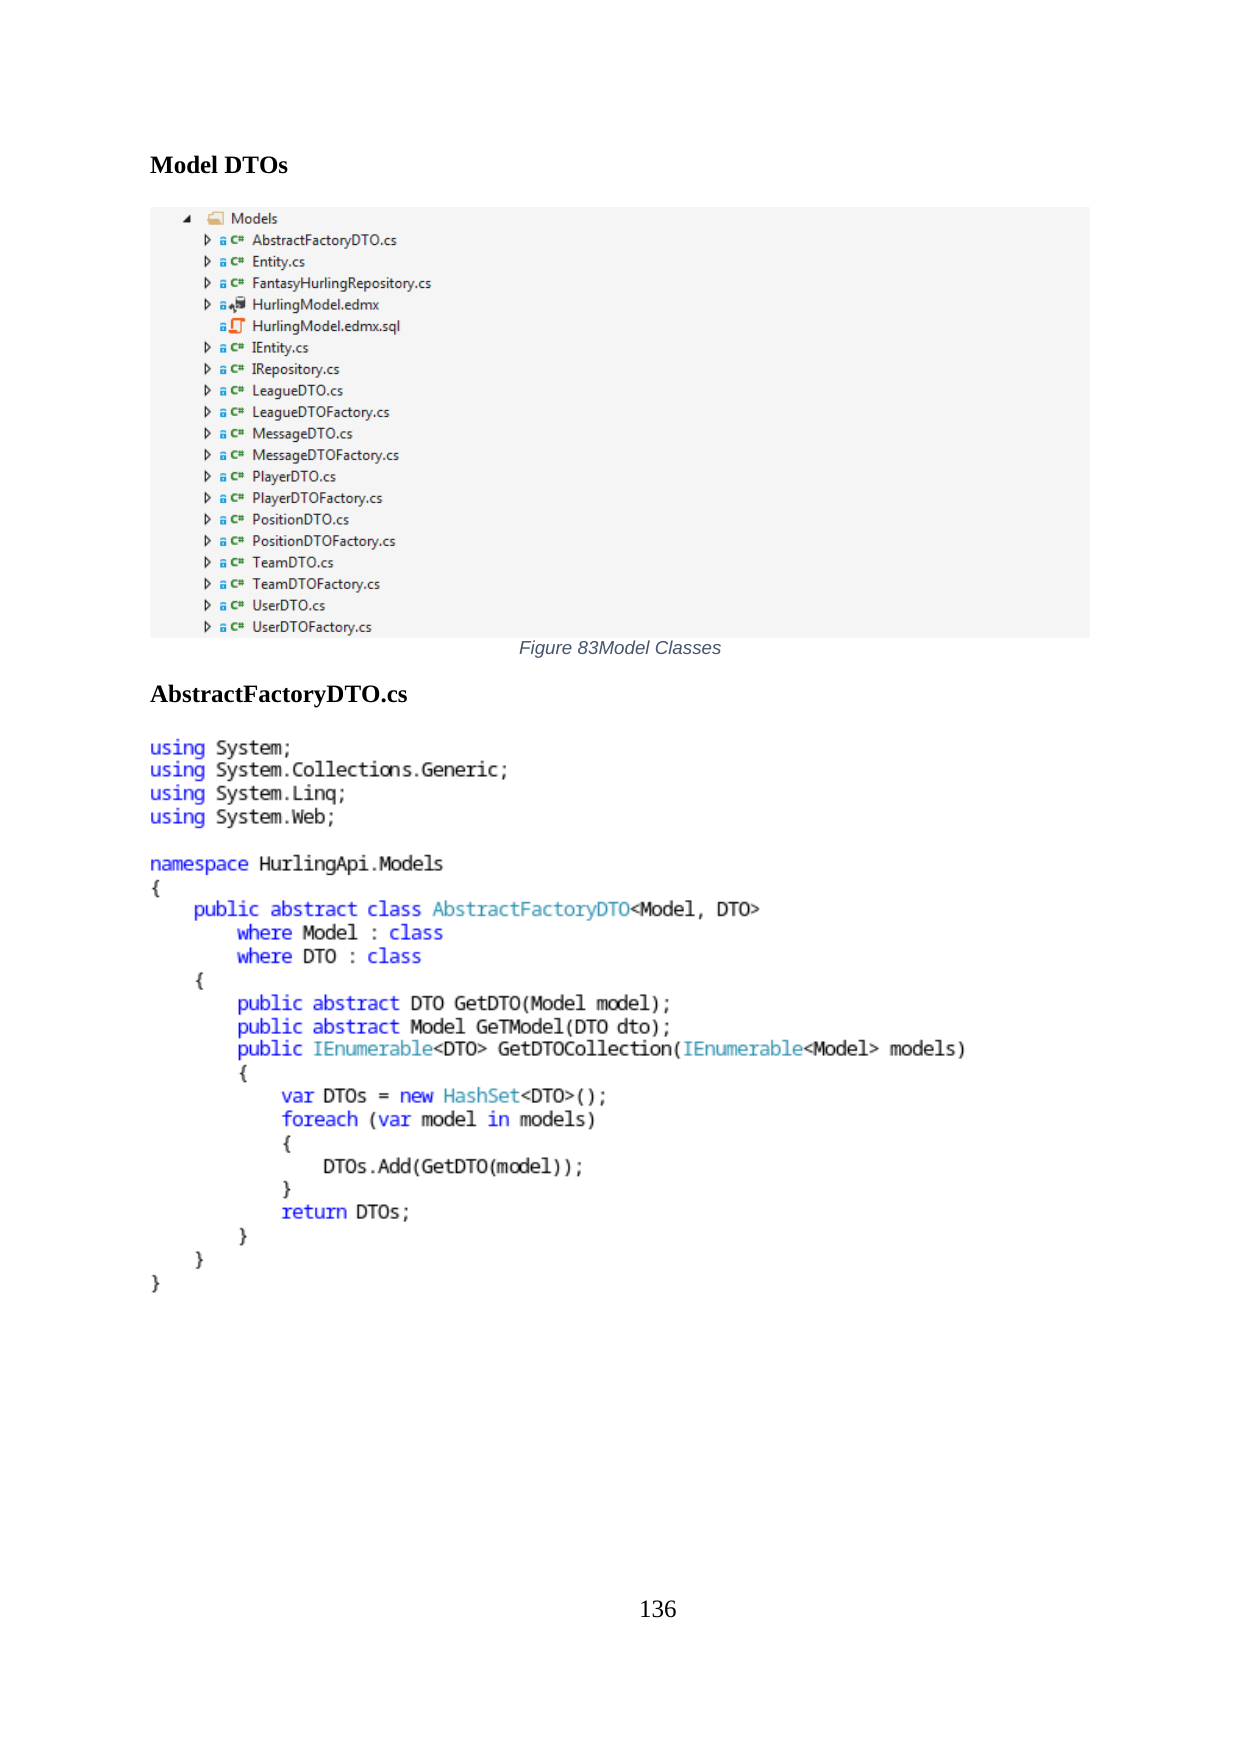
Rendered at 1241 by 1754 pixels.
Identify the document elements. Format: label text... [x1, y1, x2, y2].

subtitle Model DTOs [150, 150, 1090, 179]
picture [150, 207, 1090, 638]
subtitle AbstractFactoryDTO.cs [150, 679, 1090, 708]
text Figure 83Model Classes [150, 638, 1090, 659]
